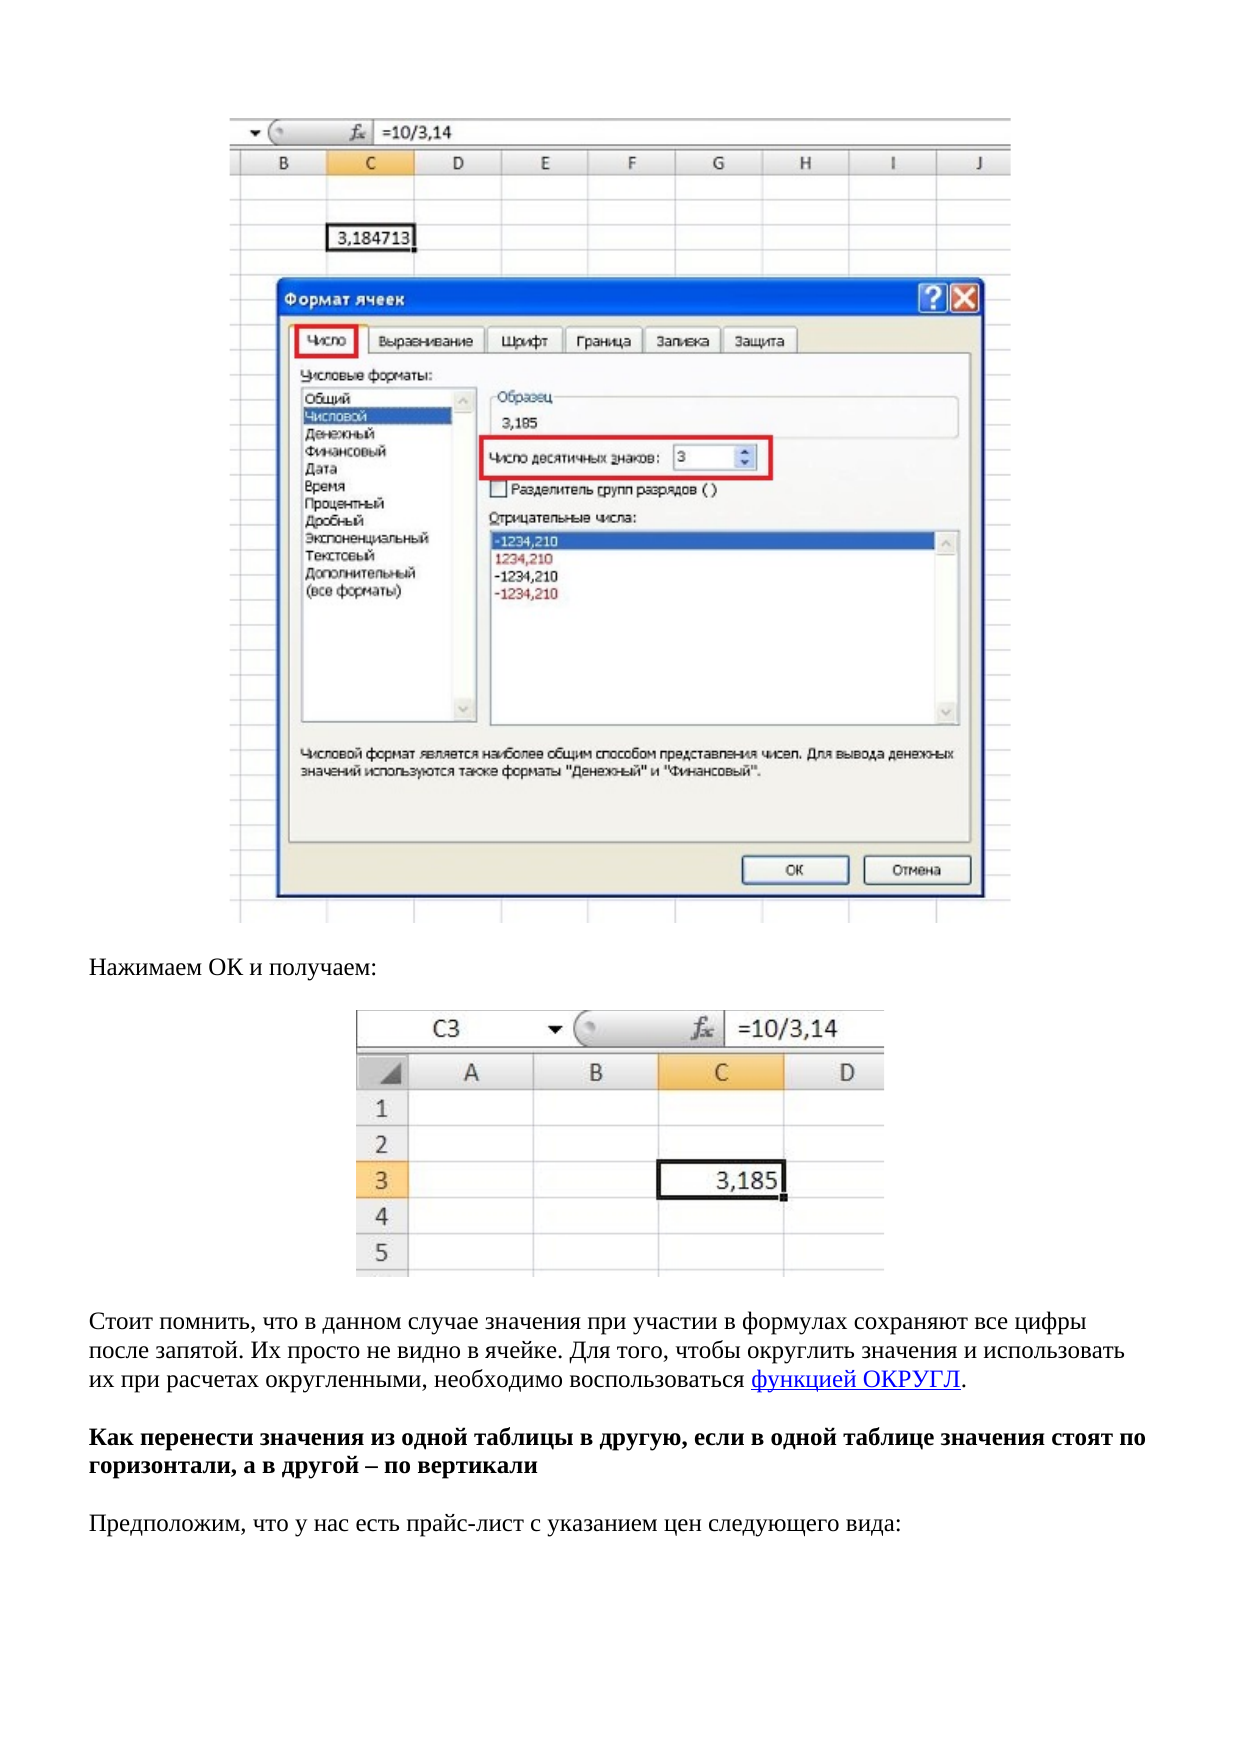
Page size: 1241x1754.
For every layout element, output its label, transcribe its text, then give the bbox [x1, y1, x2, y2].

text Стоит помнить, что в данном случае значения при участии в формулах сохраняют все цифры после запятой. Их просто не видно в ячейке. Для того, чтобы округлить значения и использовать их при расчетах округленными, необходимо воспользоваться функцией ОКРУГЛ. [88, 1306, 1152, 1392]
text Предположим, что у нас есть прайс-лист с указанием цен следующего вида: [88, 1508, 1152, 1537]
subtitle Как перенести значения из одной таблицы в другую, если в одной таблице значения стоят по горизонтали, а в другой – по вертикали [88, 1422, 1152, 1479]
text Нажимаем ОК и получаем: [88, 952, 1152, 981]
picture [229, 118, 1011, 923]
picture [356, 1010, 885, 1277]
